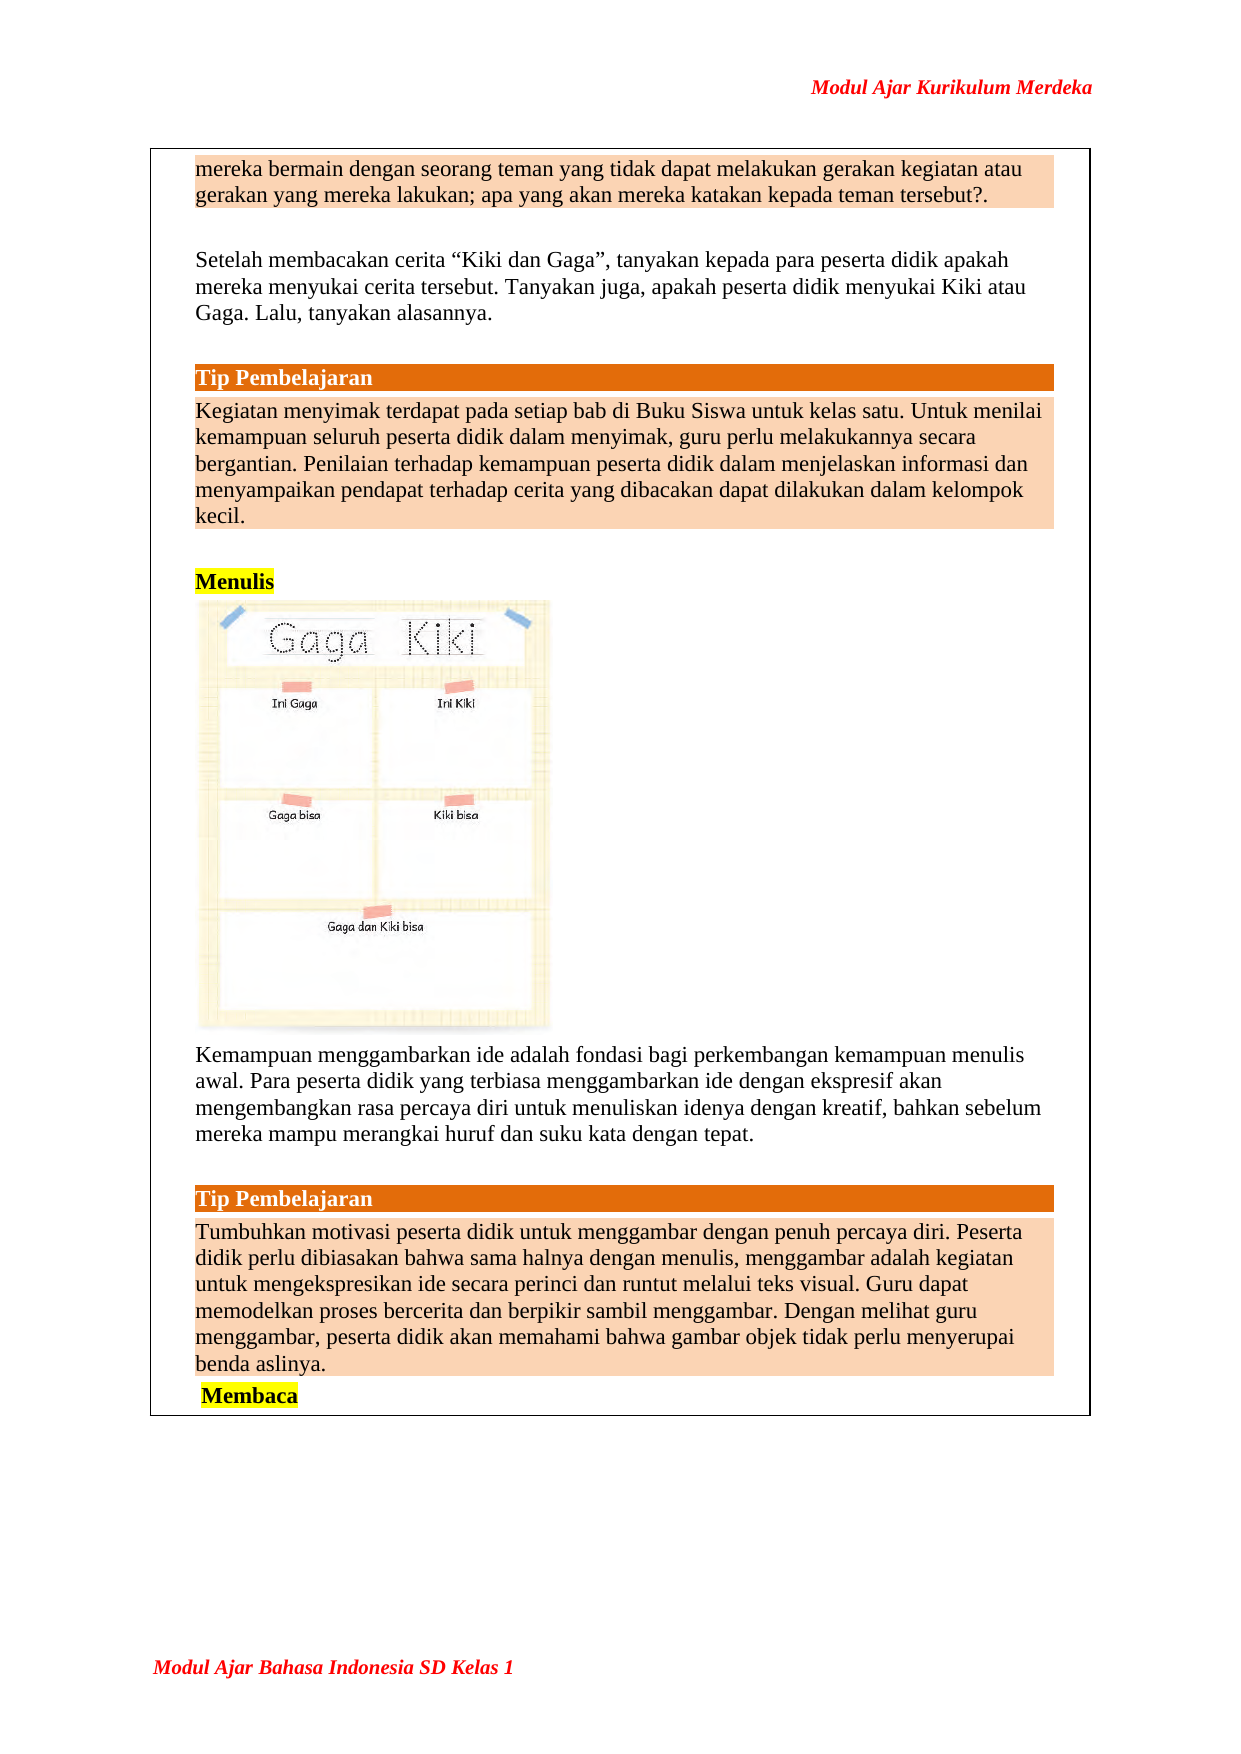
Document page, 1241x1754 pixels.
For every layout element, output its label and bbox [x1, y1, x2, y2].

table_cell [151, 149, 1089, 1415]
